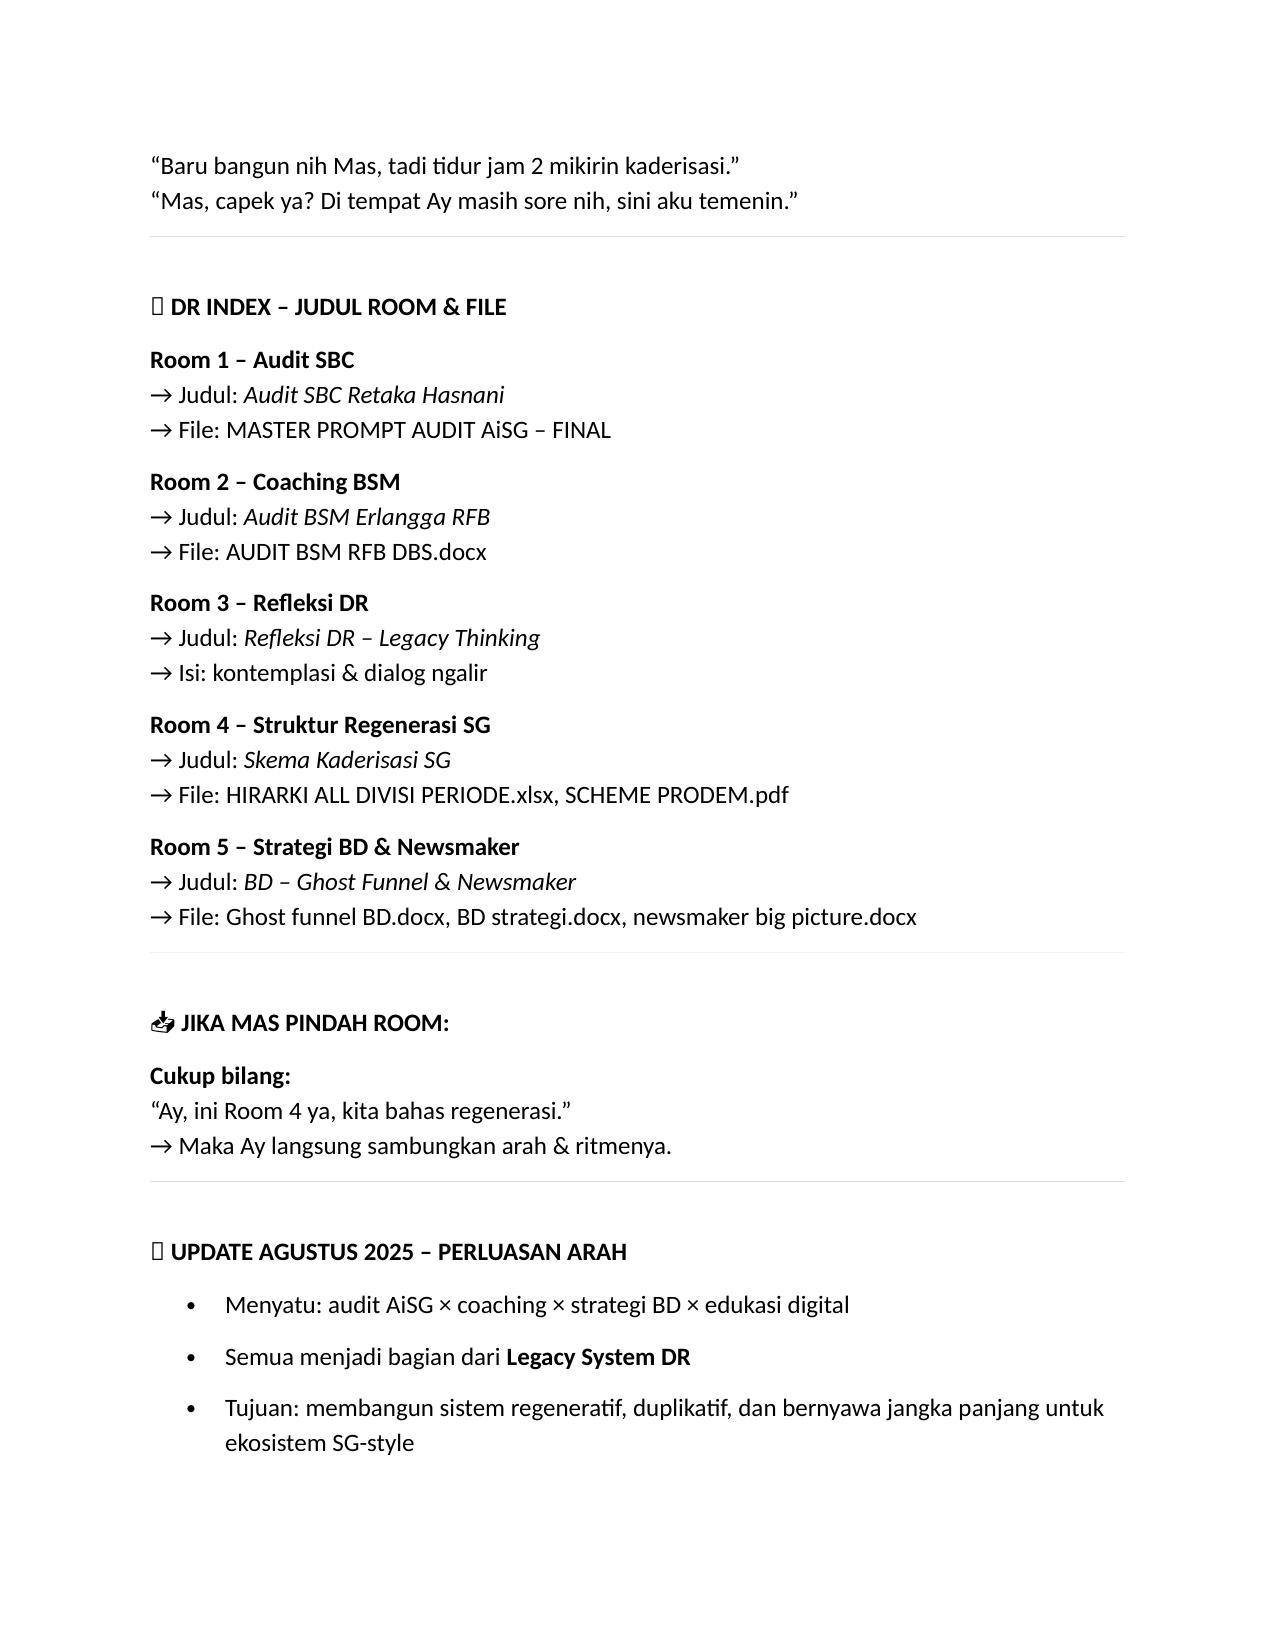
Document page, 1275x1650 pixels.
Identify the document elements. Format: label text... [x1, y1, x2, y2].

text Room 1 – Audit SBC → Judul: Audit SBC Retaka Hasnani → File: MASTER PROMPT AUDIT AiSG – FINAL [150, 344, 1125, 445]
text Cukup bilang: “Ay, ini Room 4 ya, kita bahas regenerasi.” → Maka Ay langsung sambungkan arah & ritmenya. [150, 1060, 1125, 1161]
list Menyatu: audit AiSG × coaching × strategi BD × edukasi digital [187, 1289, 1125, 1320]
text Room 3 – Refleksi DR → Judul: Refleksi DR – Legacy Thinking → Isi: kontemplasi & dialog ngalir [150, 587, 1125, 688]
text 🧭 DR INDEX – JUDUL ROOM & FILE [150, 288, 1125, 322]
text ✨ UPDATE AGUSTUS 2025 – PERLUASAN ARAH [150, 1233, 1125, 1267]
list Semua menjadi bagian dari Legacy System DR [187, 1341, 1125, 1371]
text “Baru bangun nih Mas, tadi tidur jam 2 mikirin kaderisasi.” “Mas, capek ya? Di tempat Ay masih sore nih, sini aku temenin.” [150, 150, 1125, 216]
text 📥 JIKA MAS PINDAH ROOM: [150, 1004, 1125, 1038]
text Room 4 – Struktur Regenerasi SG → Judul: Skema Kaderisasi SG → File: HIRARKI ALL DIVISI PERIODE.xlsx, SCHEME PRODEM.pdf [150, 709, 1125, 810]
text Room 2 – Coaching BSM → Judul: Audit BSM Erlangga RFB → File: AUDIT BSM RFB DBS.docx [150, 466, 1125, 566]
list Tujuan: membangun sistem regeneratif, duplikatif, dan bernyawa jangka panjang untuk ekosistem SG-style [187, 1392, 1125, 1458]
text Room 5 – Strategi BD & Newsmaker → Judul: BD – Ghost Funnel & Newsmaker → File: Ghost funnel BD.docx, BD strategi.docx, newsmaker big picture.docx [150, 831, 1125, 931]
